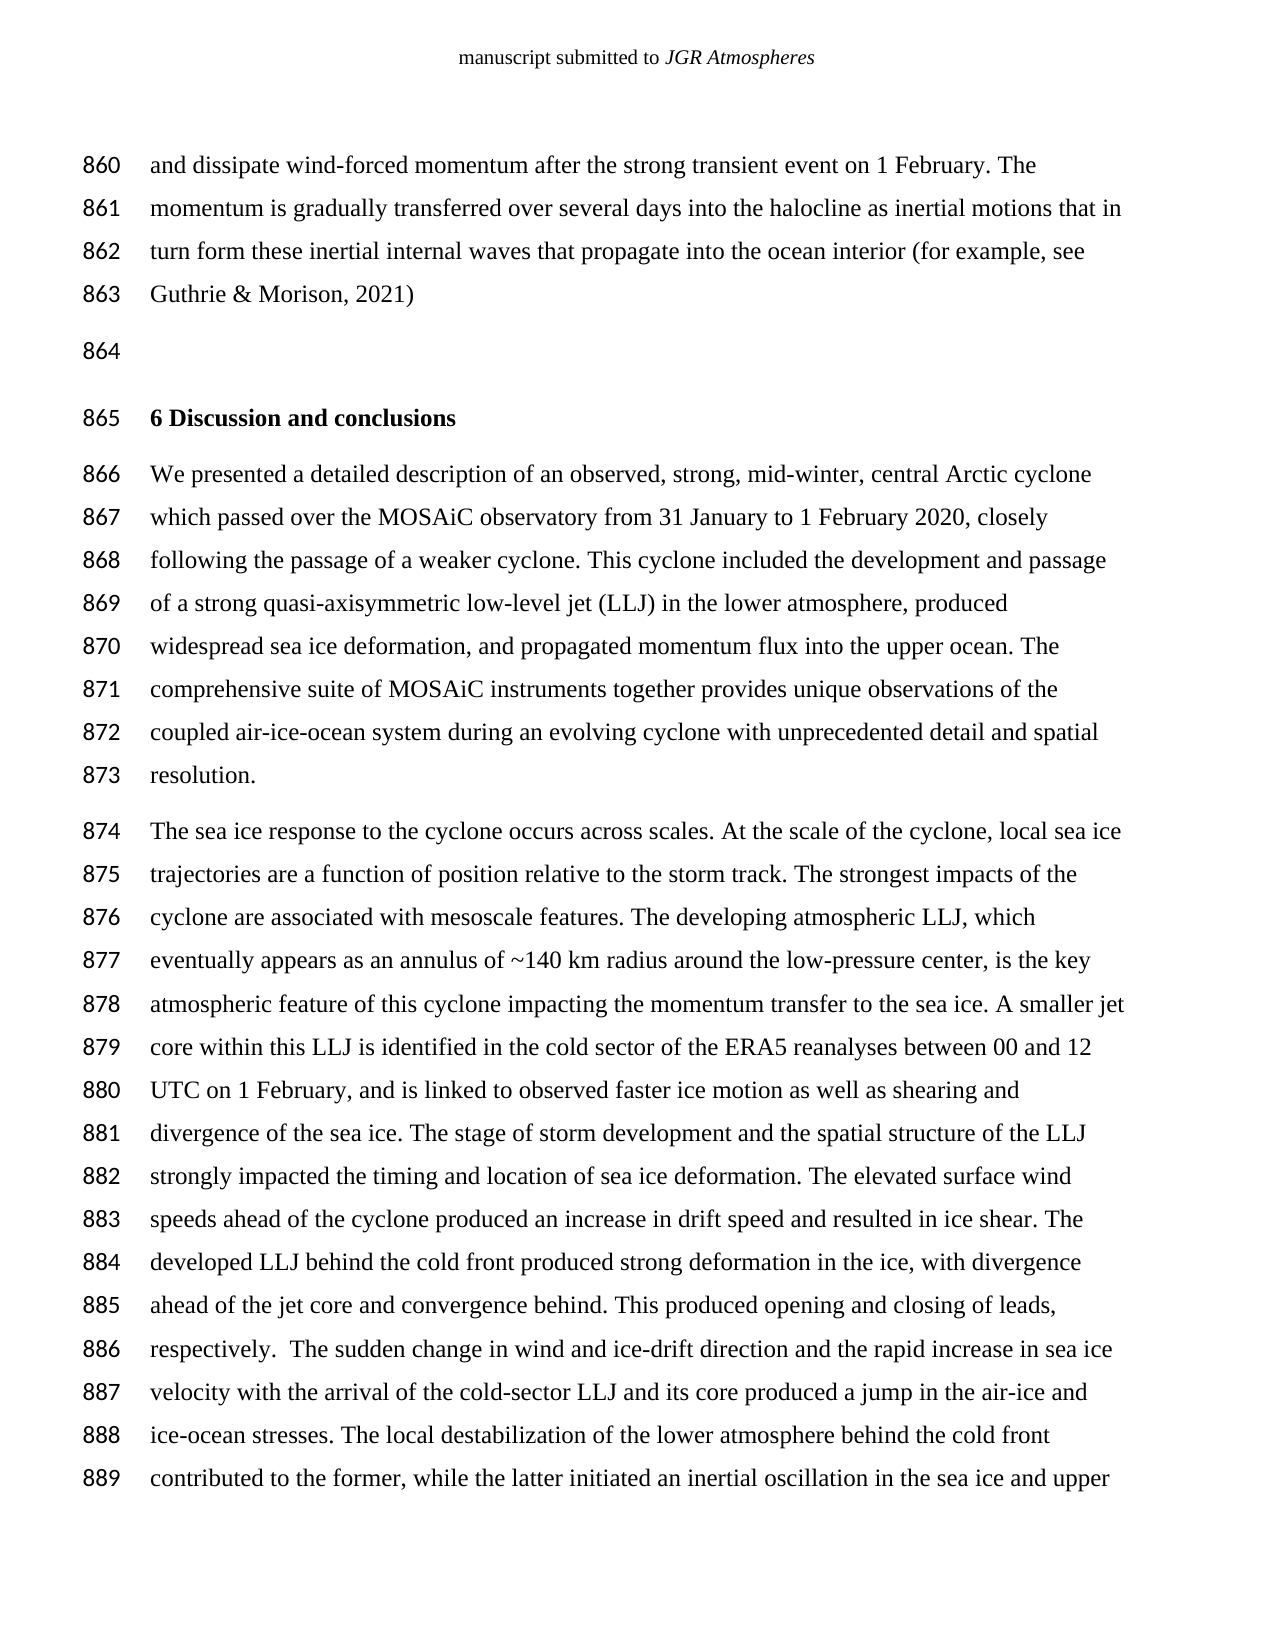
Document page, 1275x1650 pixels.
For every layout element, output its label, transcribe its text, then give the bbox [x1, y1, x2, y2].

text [150, 816, 1125, 1492]
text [150, 150, 1125, 308]
text We presented a detailed description of an observed, strong, mid-winter, central Arctic cyclone which passed over the MOSAiC observatory from 31 January to 1 February 2020, closely following the passage of a weaker cyclone. This cyclone included the development and passage of a strong quasi-axisymmetric low-level jet (LLJ) in the lower atmosphere, produced widespread sea ice deformation, and propagated momentum flux into the upper ocean. The comprehensive suite of MOSAiC instruments together provides unique observations of the coupled air-ice-ocean system during an evolving cyclone with unprecedented detail and spatial resolution. [150, 459, 1125, 789]
subtitle 6 Discussion and conclusions [150, 403, 1125, 432]
